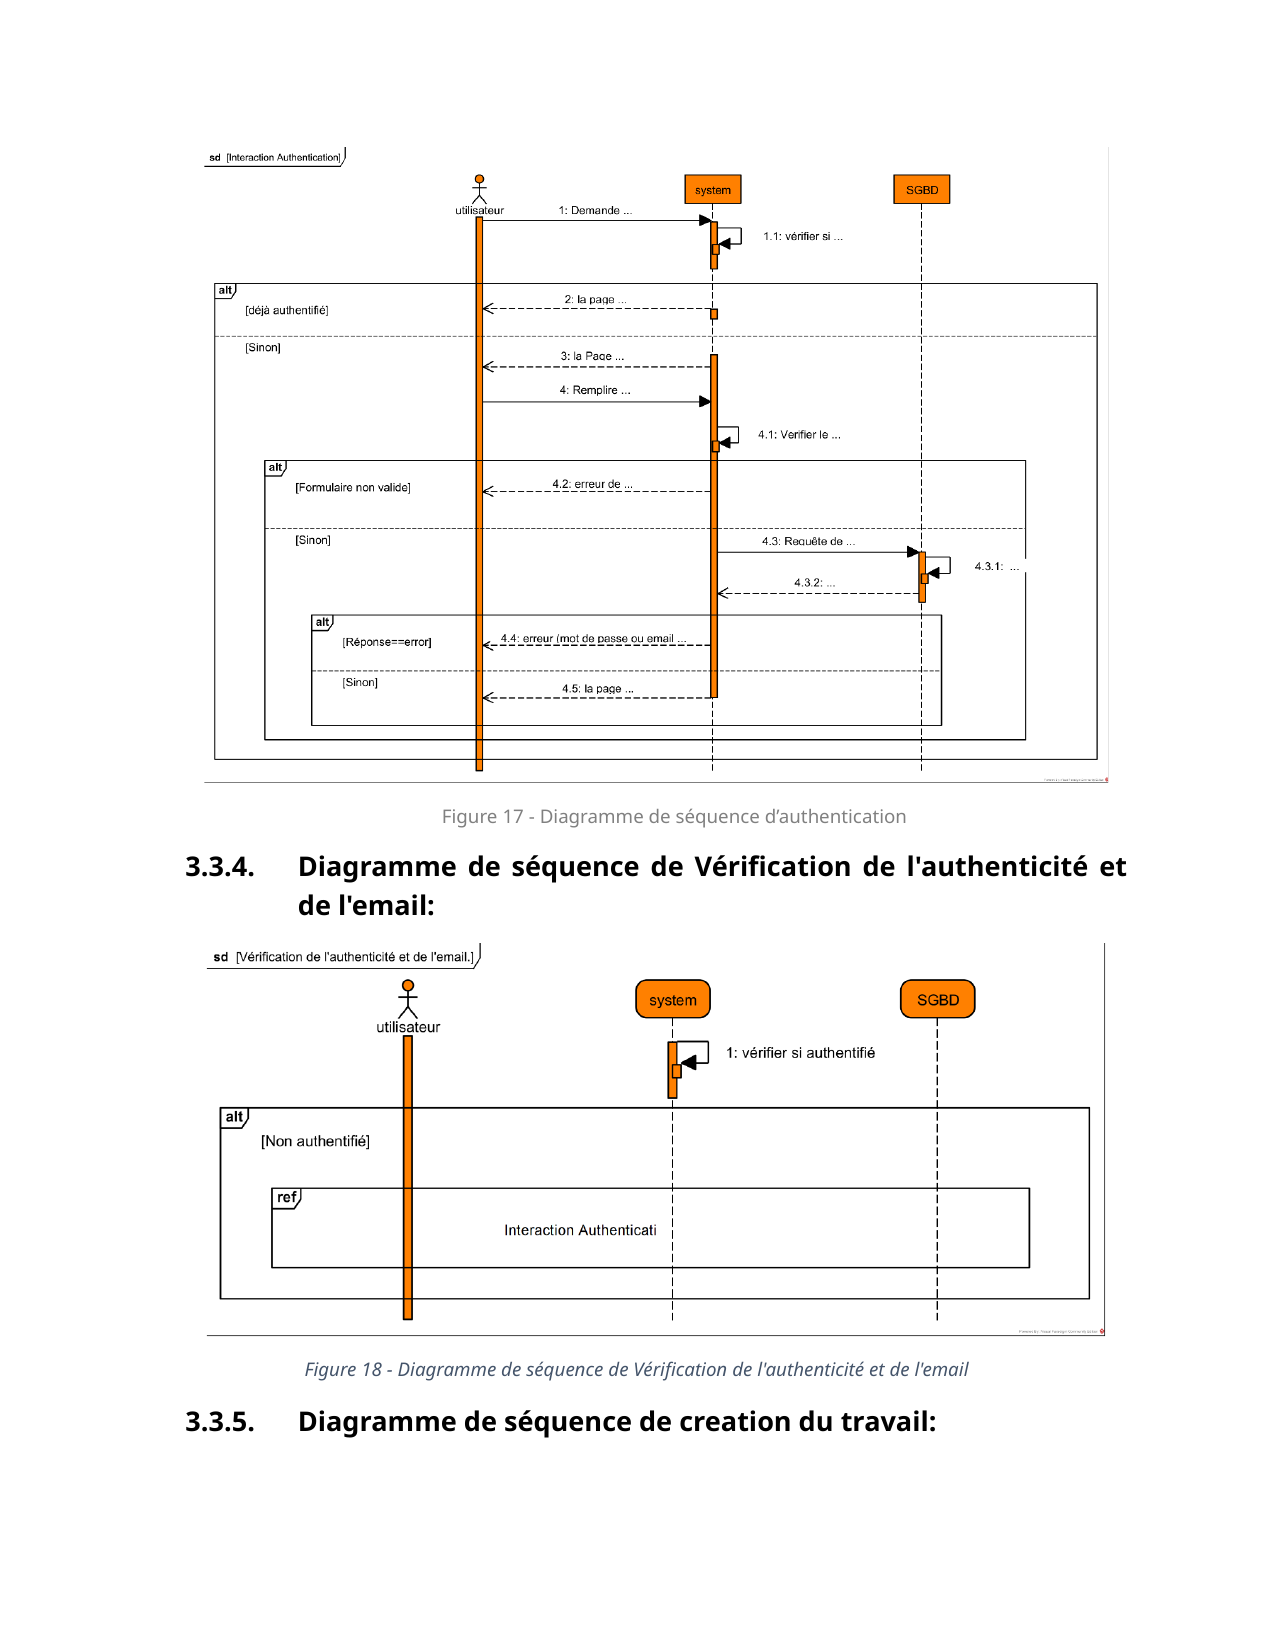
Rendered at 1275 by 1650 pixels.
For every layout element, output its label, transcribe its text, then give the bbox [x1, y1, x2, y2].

picture [206, 943, 1106, 1337]
text Figure 18 - Diagramme de séquence de Vérification de l'authenticité et de l'email [148, 1356, 1127, 1382]
picture [204, 147, 1109, 783]
list Diagramme de séquence de Vérification de l'authenticité et de l'email: [185, 847, 1127, 924]
list Diagramme de séquence de creation du travail: [185, 1403, 1127, 1440]
text Figure 17 - Diagramme de séquence d’authentication [148, 803, 1127, 828]
